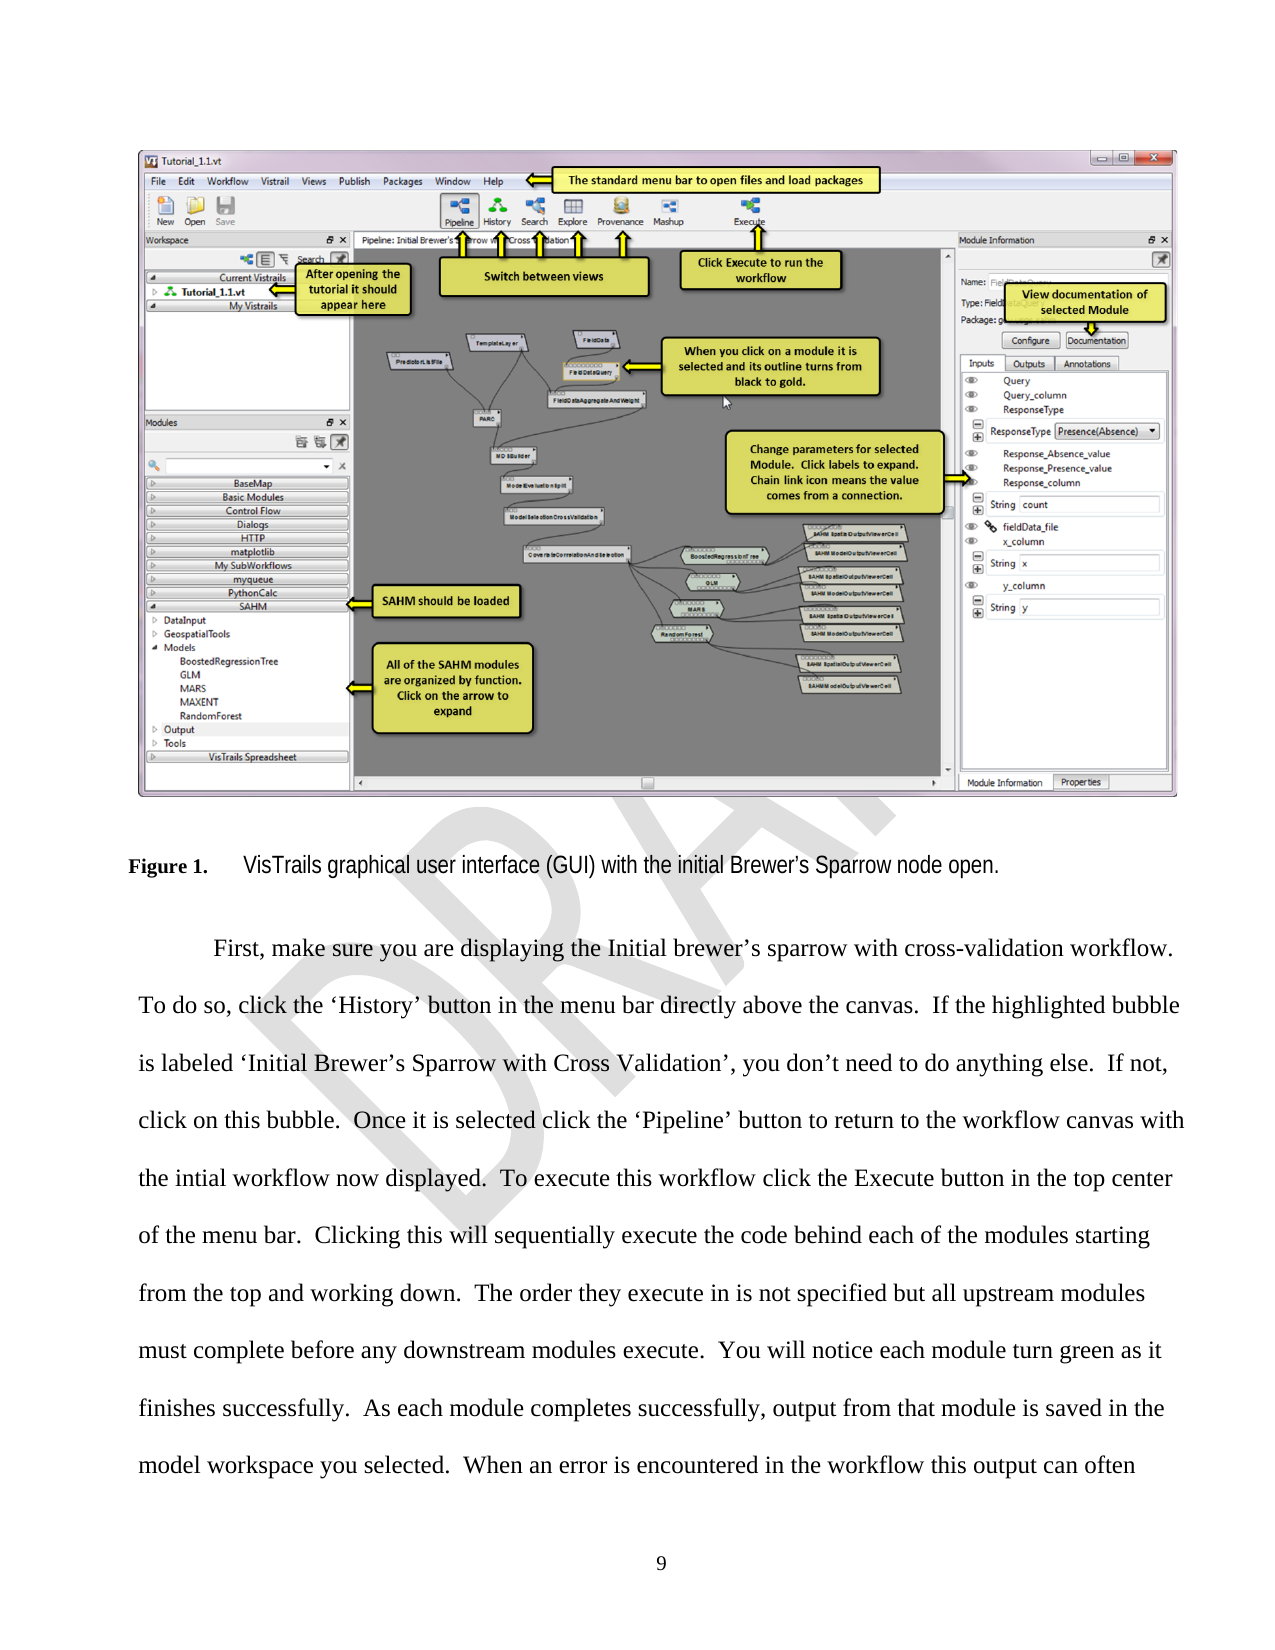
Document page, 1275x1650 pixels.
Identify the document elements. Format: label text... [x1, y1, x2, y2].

text VisTrails graphical user interface (GUI) with the initial Brewer’s Sparrow node open. [168, 850, 1185, 879]
picture [138, 150, 1178, 797]
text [138, 933, 1185, 1479]
